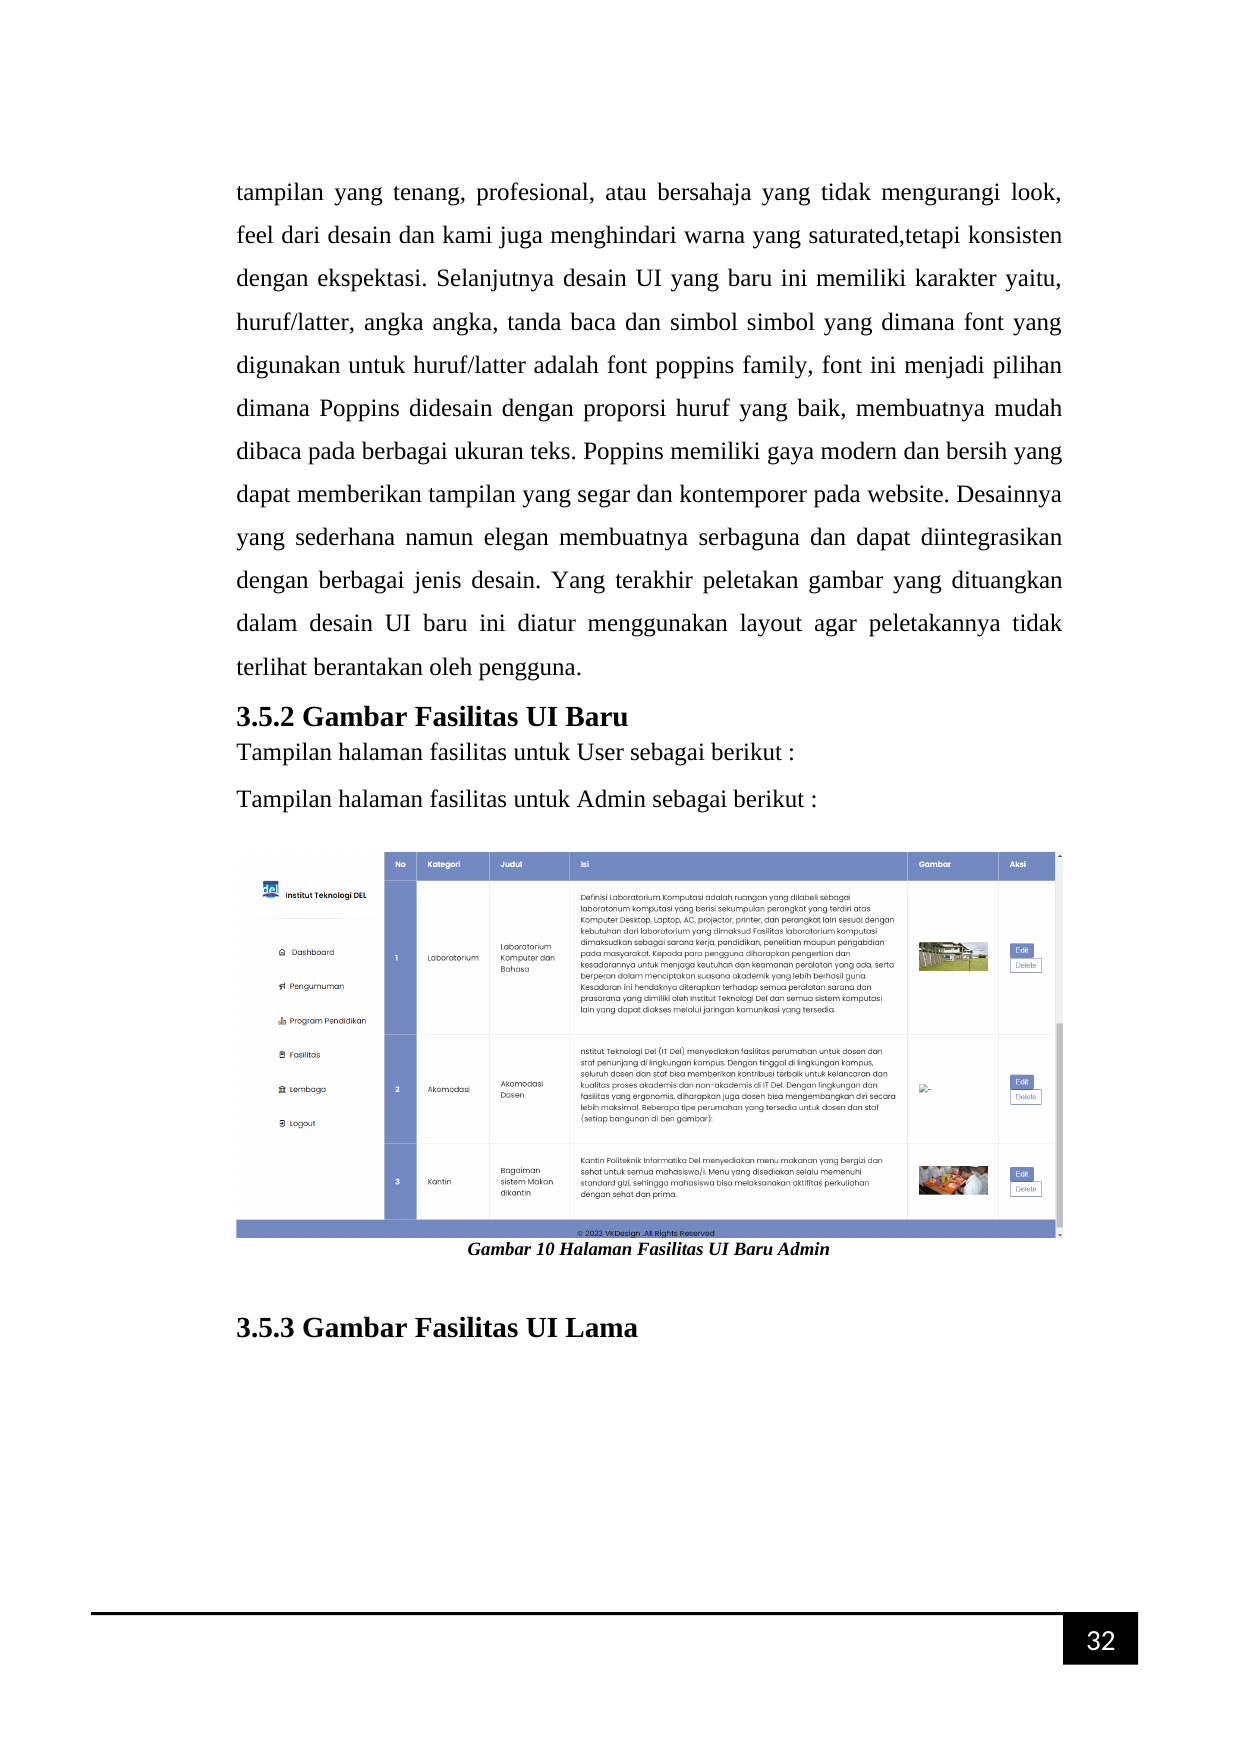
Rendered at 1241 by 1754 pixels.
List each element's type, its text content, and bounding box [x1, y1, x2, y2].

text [236, 177, 1063, 680]
subtitle Tampilan halaman fasilitas untuk Admin sebagai berikut : [236, 784, 1063, 813]
text Gambar 10 Halaman Fasilitas UI Baru Admin [236, 1238, 1063, 1259]
subtitle 3.5.2 Gambar Fasilitas UI Baru [236, 699, 1063, 732]
picture [236, 852, 1063, 1238]
subtitle 3.5.3 Gambar Fasilitas UI Lama [236, 1310, 1063, 1343]
subtitle Tampilan halaman fasilitas untuk User sebagai berikut : [236, 737, 1063, 765]
